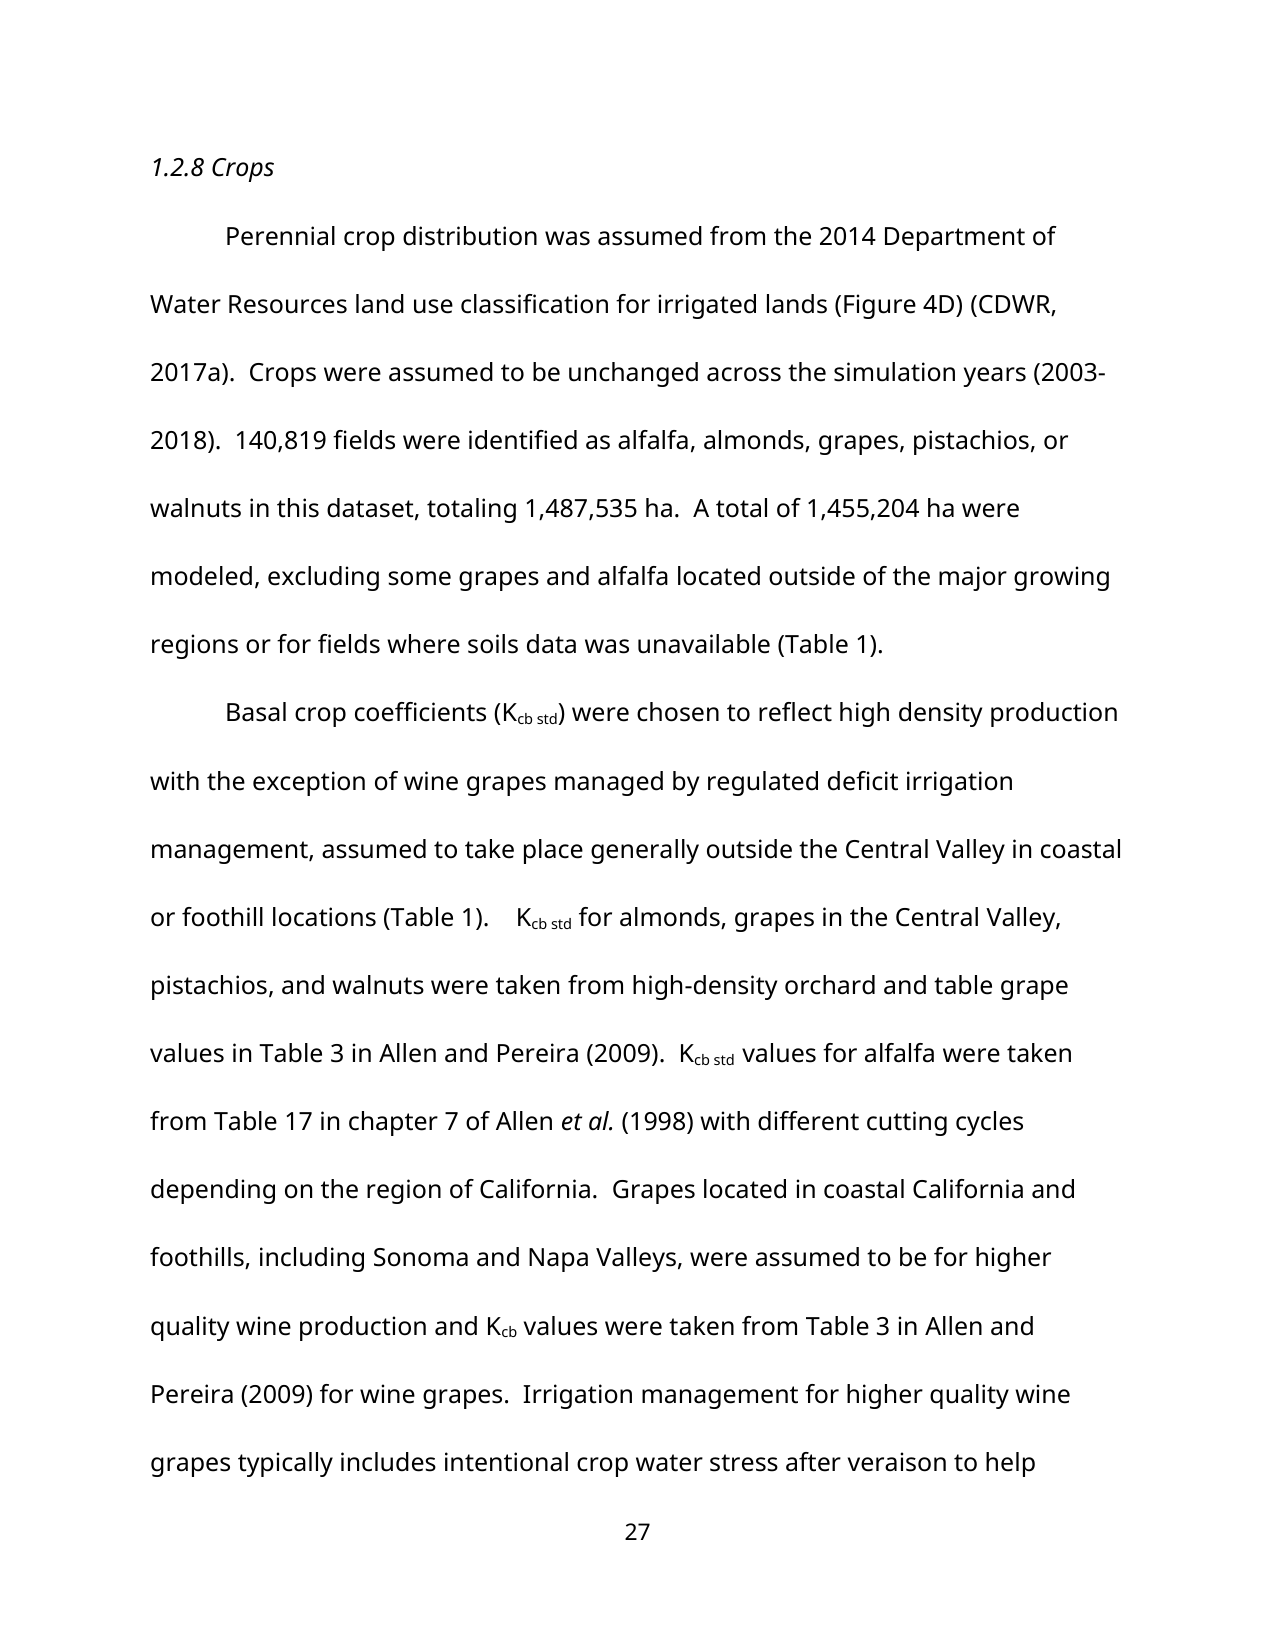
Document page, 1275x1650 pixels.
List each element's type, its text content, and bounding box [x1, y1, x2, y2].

text 1.2.8 Crops [150, 150, 1125, 184]
text Perennial crop distribution was assumed from the 2014 Department of Water Resources land use classification for irrigated lands (Figure 4D) (CDWR, 2017a). Crops were assumed to be unchanged across the simulation years (2003-2018). 140,819 fields were identified as alfalfa, almonds, grapes, pistachios, or walnuts in this dataset, totaling 1,487,535 ha. A total of 1,455,204 ha were modeled, excluding some grapes and alfalfa located outside of the major growing regions or for fields where soils data was unavailable (Table 1). [150, 218, 1125, 661]
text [150, 695, 1125, 1478]
